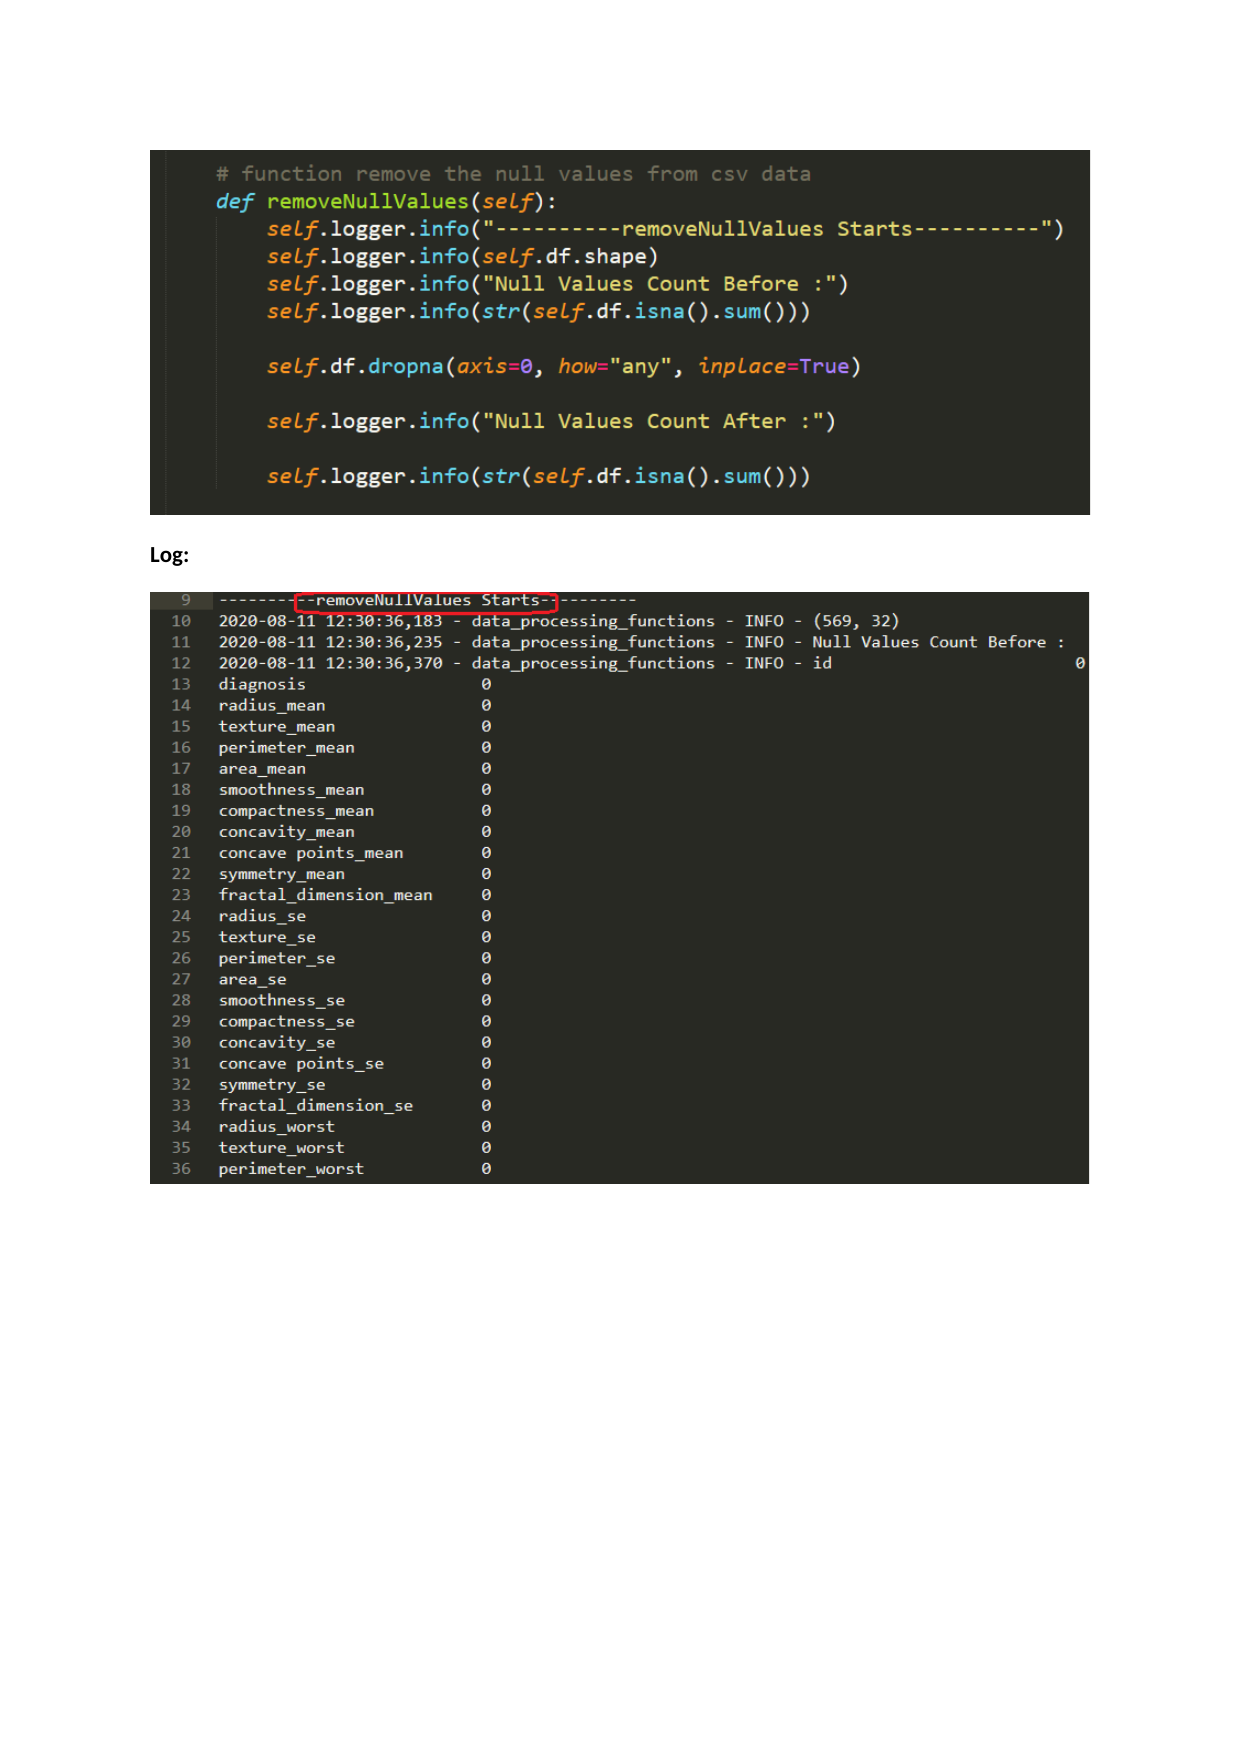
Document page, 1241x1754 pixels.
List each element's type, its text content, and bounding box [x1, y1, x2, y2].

text Log: [150, 540, 1090, 568]
picture [150, 150, 1091, 515]
picture [150, 592, 1090, 1184]
